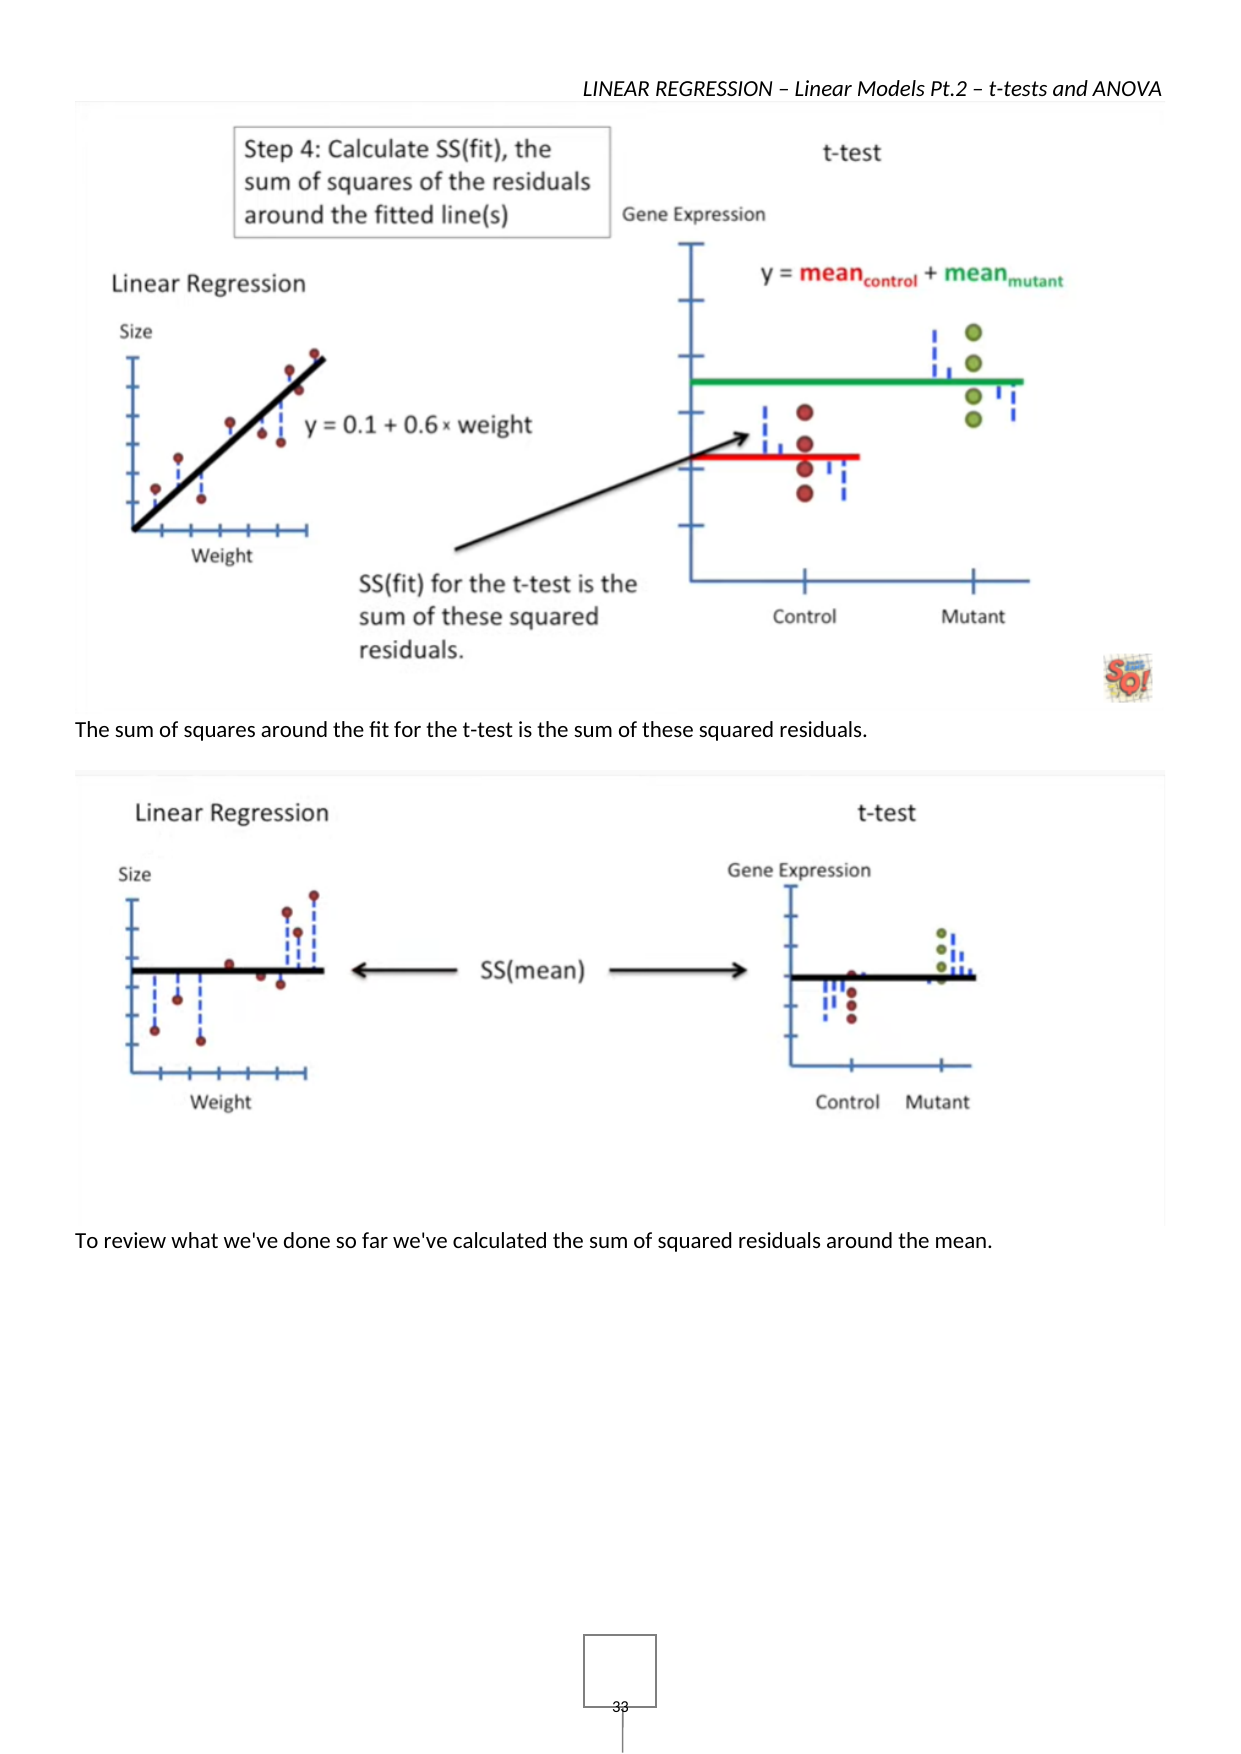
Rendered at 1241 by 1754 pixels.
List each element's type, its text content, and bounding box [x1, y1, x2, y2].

picture [75, 770, 1166, 1226]
picture [75, 101, 1166, 715]
text The sum of squares around the fit for the t-test is the sum of these squared residuals. [75, 715, 1165, 743]
text To review what we've done so far we've calculated the sum of squared residuals around the mean. [75, 1226, 1165, 1254]
